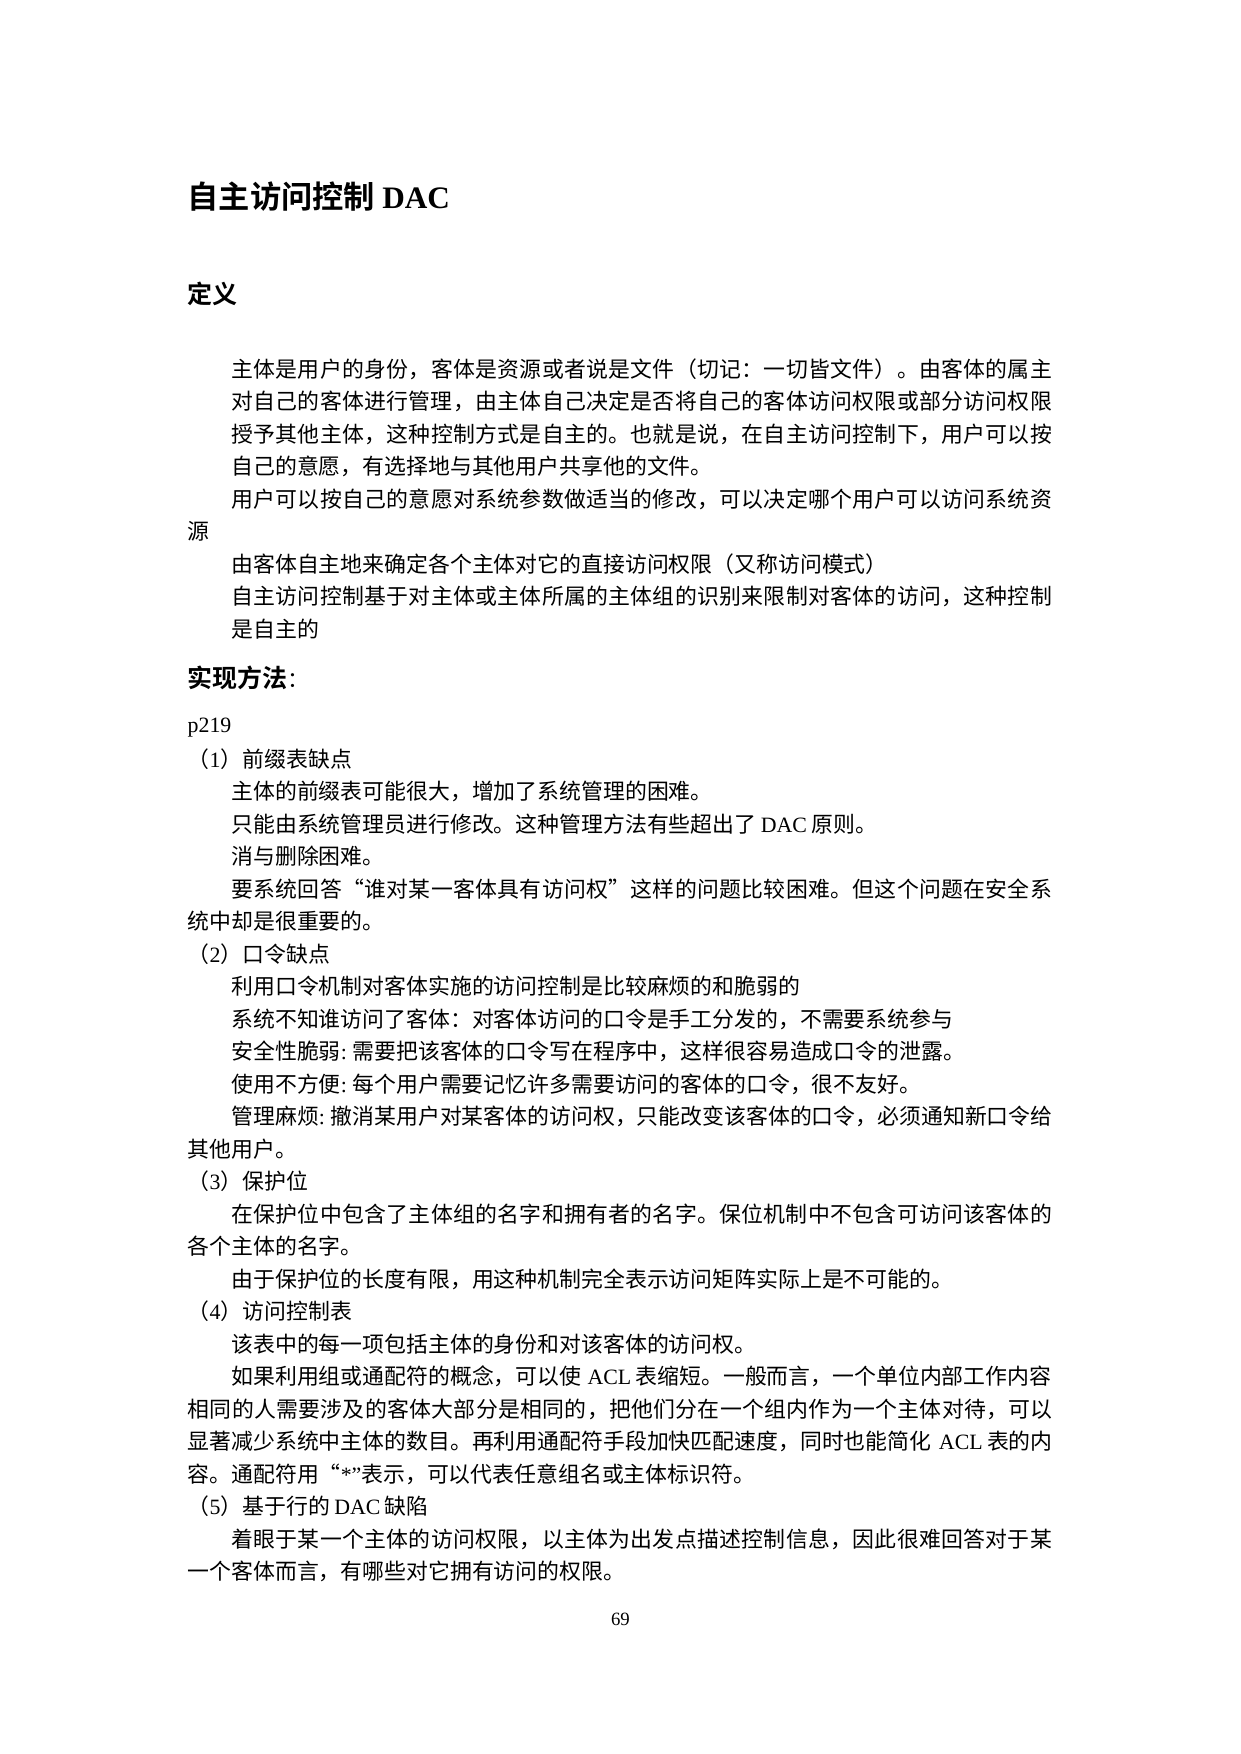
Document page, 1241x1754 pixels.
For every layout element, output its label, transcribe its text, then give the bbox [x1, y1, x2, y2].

text 实现方法： [187, 644, 1053, 709]
text （1）前缀表缺点 [187, 741, 1053, 774]
text 如果利用组或通配符的概念，可以使ACL表缩短。一般而言，一个单位内部工作内容相同的人需要涉及的客体大部分是相同的，把他们分在一个组内作为一个主体对待，可以显著减少系统中主体的数目。再利用通配符手段加快匹配速度，同时也能简化ACL表的内容。通配符用“*”表示，可以代表任意组名或主体标识符。 [187, 1359, 1053, 1489]
text （4）访问控制表 [187, 1294, 1053, 1326]
text 利用口令机制对客体实施的访问控制是比较麻烦的和脆弱的 [187, 969, 1053, 1001]
text 在保护位中包含了主体组的名字和拥有者的名字。保位机制中不包含可访问该客体的各个主体的名字。 [187, 1196, 1053, 1261]
text 主体是用户的身份，客体是资源或者说是文件（切记：一切皆文件）。由客体的属主对自己的客体进行管理，由主体自己决定是否将自己的客体访问权限或部分访问权限授予其他主体，这种控制方式是自主的。也就是说，在自主访问控制下，用户可以按自己的意愿，有选择地与其他用户共享他的文件。 [231, 351, 1053, 481]
text 只能由系统管理员进行修改。这种管理方法有些超出了DAC原则。 [187, 806, 1053, 839]
text 由于保护位的长度有限，用这种机制完全表示访问矩阵实际上是不可能的。 [187, 1261, 1053, 1294]
text 主体的前缀表可能很大，增加了系统管理的困难。 [187, 774, 1053, 806]
text 安全性脆弱: 需要把该客体的口令写在程序中，这样很容易造成口令的泄露。 [187, 1034, 1053, 1066]
text 用户可以按自己的意愿对系统参数做适当的修改，可以决定哪个用户可以访问系统资源 [187, 481, 1053, 546]
text （3）保护位 [187, 1164, 1053, 1196]
text 着眼于某一个主体的访问权限，以主体为出发点描述控制信息，因此很难回答对于某一个客体而言，有哪些对它拥有访问的权限。 [187, 1521, 1053, 1586]
text 该表中的每一项包括主体的身份和对该客体的访问权。 [187, 1326, 1053, 1359]
text （5）基于行的DAC缺陷 [187, 1489, 1053, 1521]
text 自主访问控制基于对主体或主体所属的主体组的识别来限制对客体的访问，这种控制是自主的 [231, 579, 1053, 644]
text 使用不方便: 每个用户需要记忆许多需要访问的客体的口令，很不友好。 [187, 1066, 1053, 1099]
text p219 [187, 709, 1053, 741]
text 系统不知谁访问了客体：对客体访问的口令是手工分发的，不需要系统参与 [187, 1001, 1053, 1034]
text 由客体自主地来确定各个主体对它的直接访问权限（又称访问模式） [187, 546, 1053, 579]
subtitle 定义 [187, 260, 1053, 325]
text 管理麻烦: 撤消某用户对某客体的访问权，只能改变该客体的口令，必须通知新口令给其他用户。 [187, 1099, 1053, 1164]
text 消与删除困难。 [187, 839, 1053, 871]
text （2）口令缺点 [187, 936, 1053, 969]
subtitle 自主访问控制 DAC [187, 162, 1053, 227]
text 要系统回答“谁对某一客体具有访问权”这样的问题比较困难。但这个问题在安全系统中却是很重要的。 [187, 871, 1053, 936]
